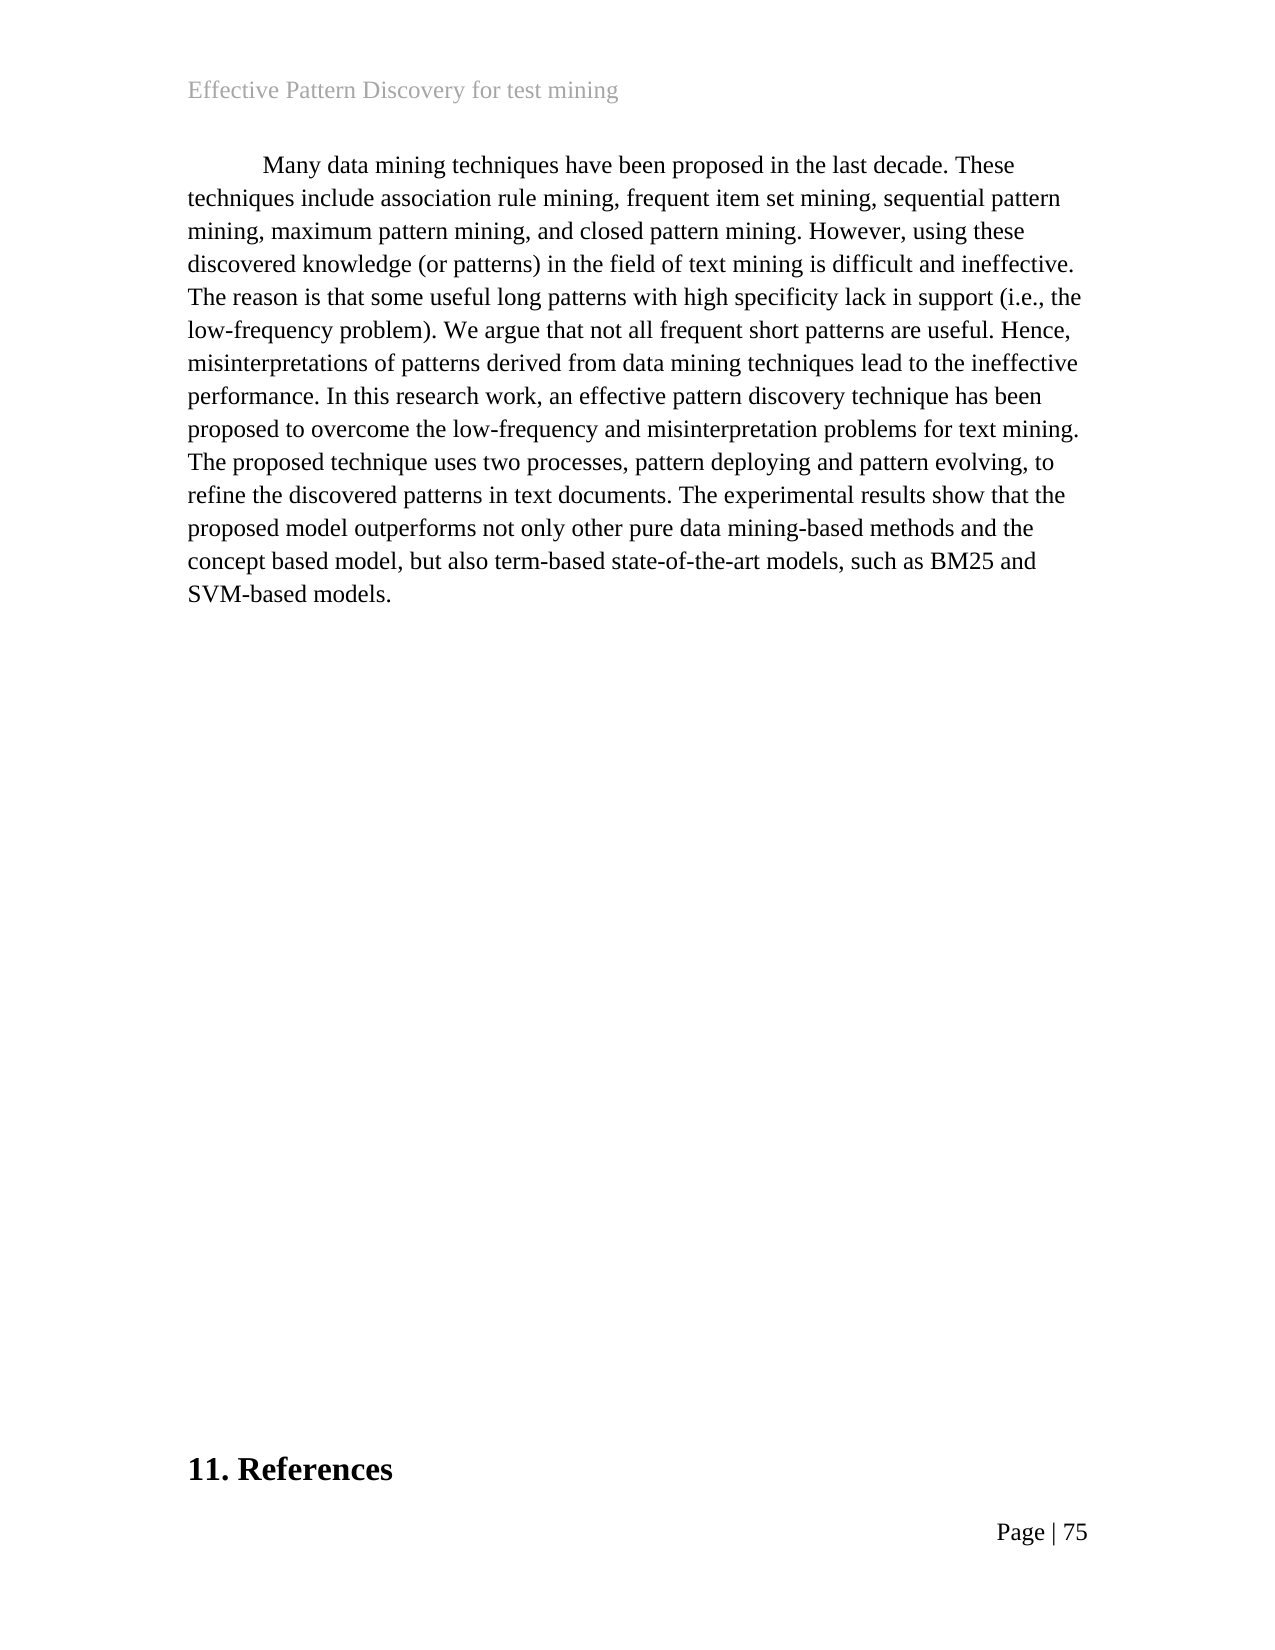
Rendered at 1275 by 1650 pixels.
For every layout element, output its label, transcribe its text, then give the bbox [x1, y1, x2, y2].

text 11. References [187, 1449, 1106, 1488]
text Many data mining techniques have been proposed in the last decade. These techniques include association rule mining, frequent item set mining, sequential pattern mining, maximum pattern mining, and closed pattern mining. However, using these discovered knowledge (or patterns) in the field of text mining is difficult and ineffective. The reason is that some useful long patterns with high specificity lack in support (i.e., the low-frequency problem). We argue that not all frequent short patterns are useful. Hence, misinterpretations of patterns derived from data mining techniques lead to the ineffective performance. In this research work, an effective pattern discovery technique has been proposed to overcome the low-frequency and misinterpretation problems for text mining. The proposed technique uses two processes, pattern deploying and pattern evolving, to refine the discovered patterns in text documents. The experimental results show that the proposed model outperforms not only other pure data mining-based methods and the concept based model, but also term-based state-of-the-art models, such as BM25 and SVM-based models. [187, 150, 1087, 608]
